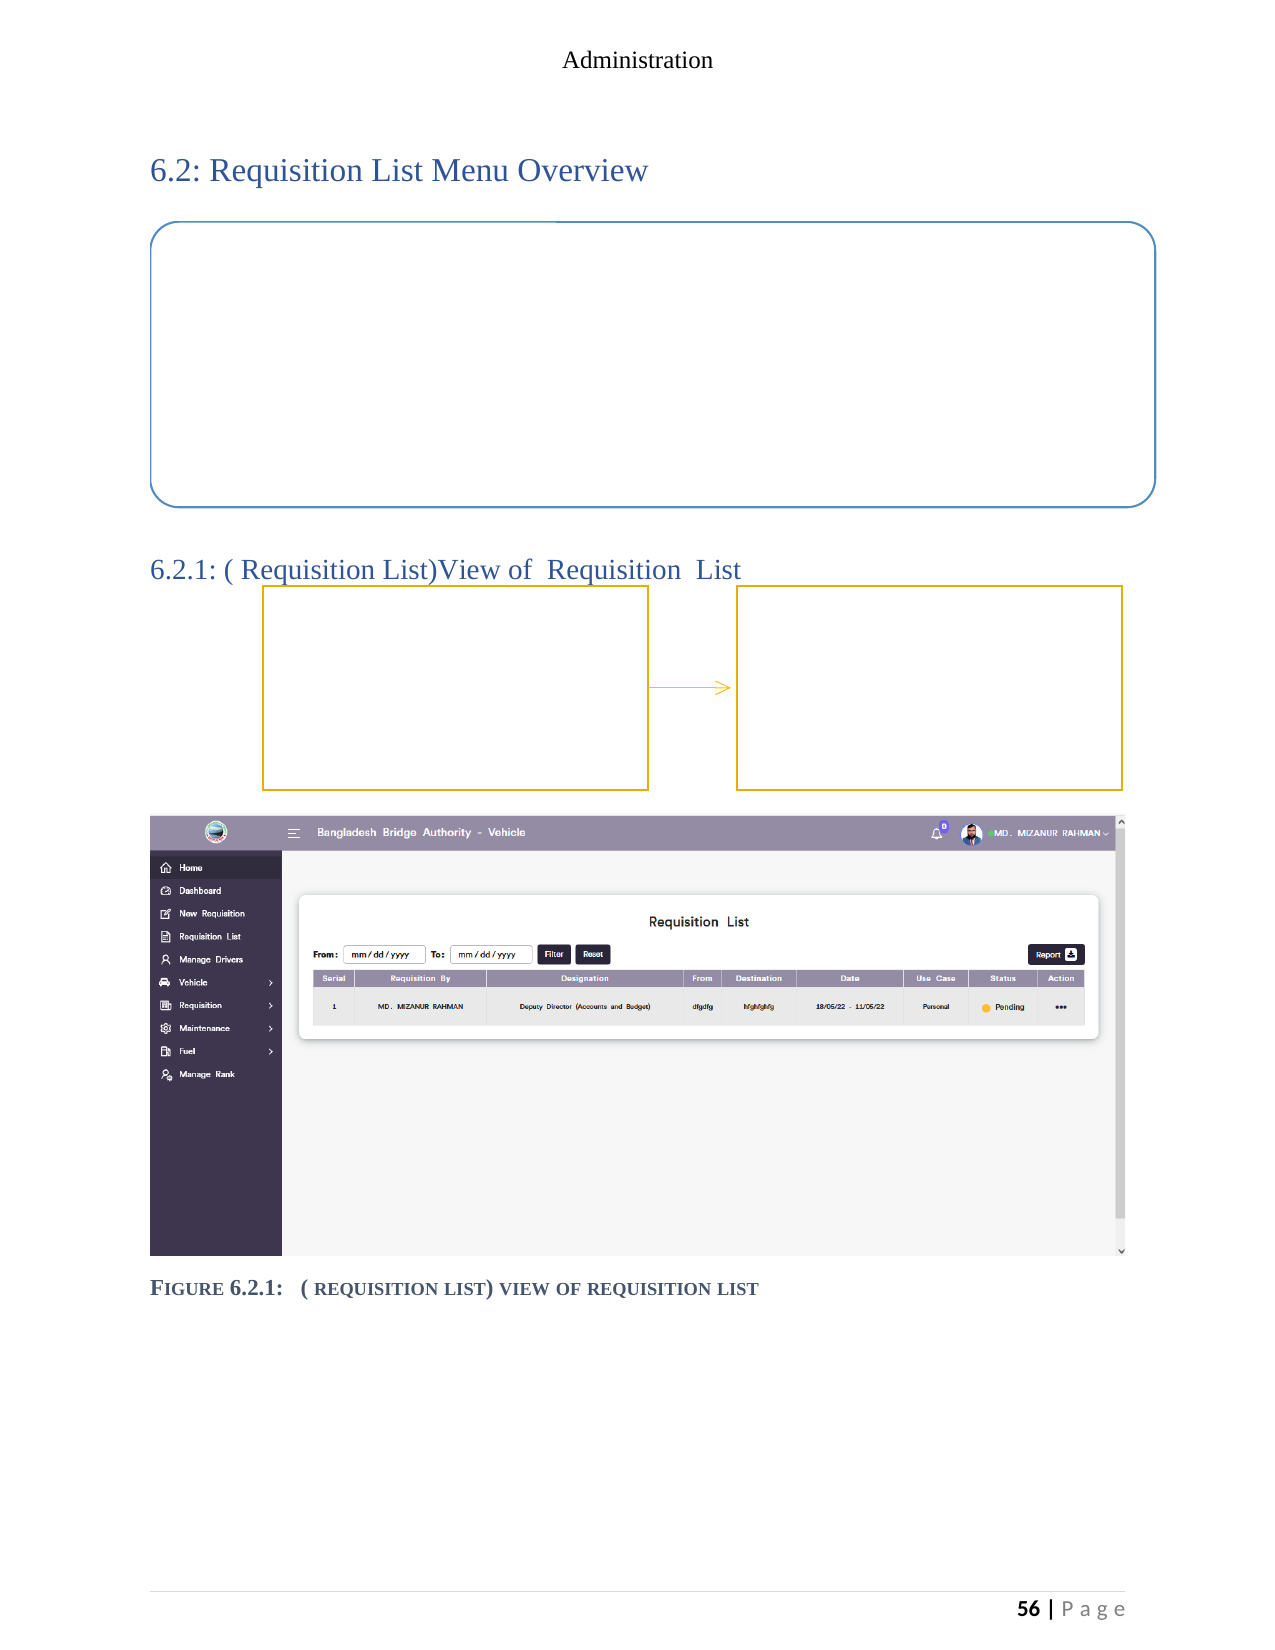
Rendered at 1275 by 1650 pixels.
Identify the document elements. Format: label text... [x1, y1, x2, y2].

text Figure 6.2.1: ( requisition list) view of requisition list [150, 1274, 1125, 1301]
subtitle 6.2.1: ( Requisition List)View of Requisition List [150, 552, 1125, 585]
picture [150, 813, 1125, 1256]
subtitle 6.2: Requisition List Menu Overview [150, 150, 1125, 188]
